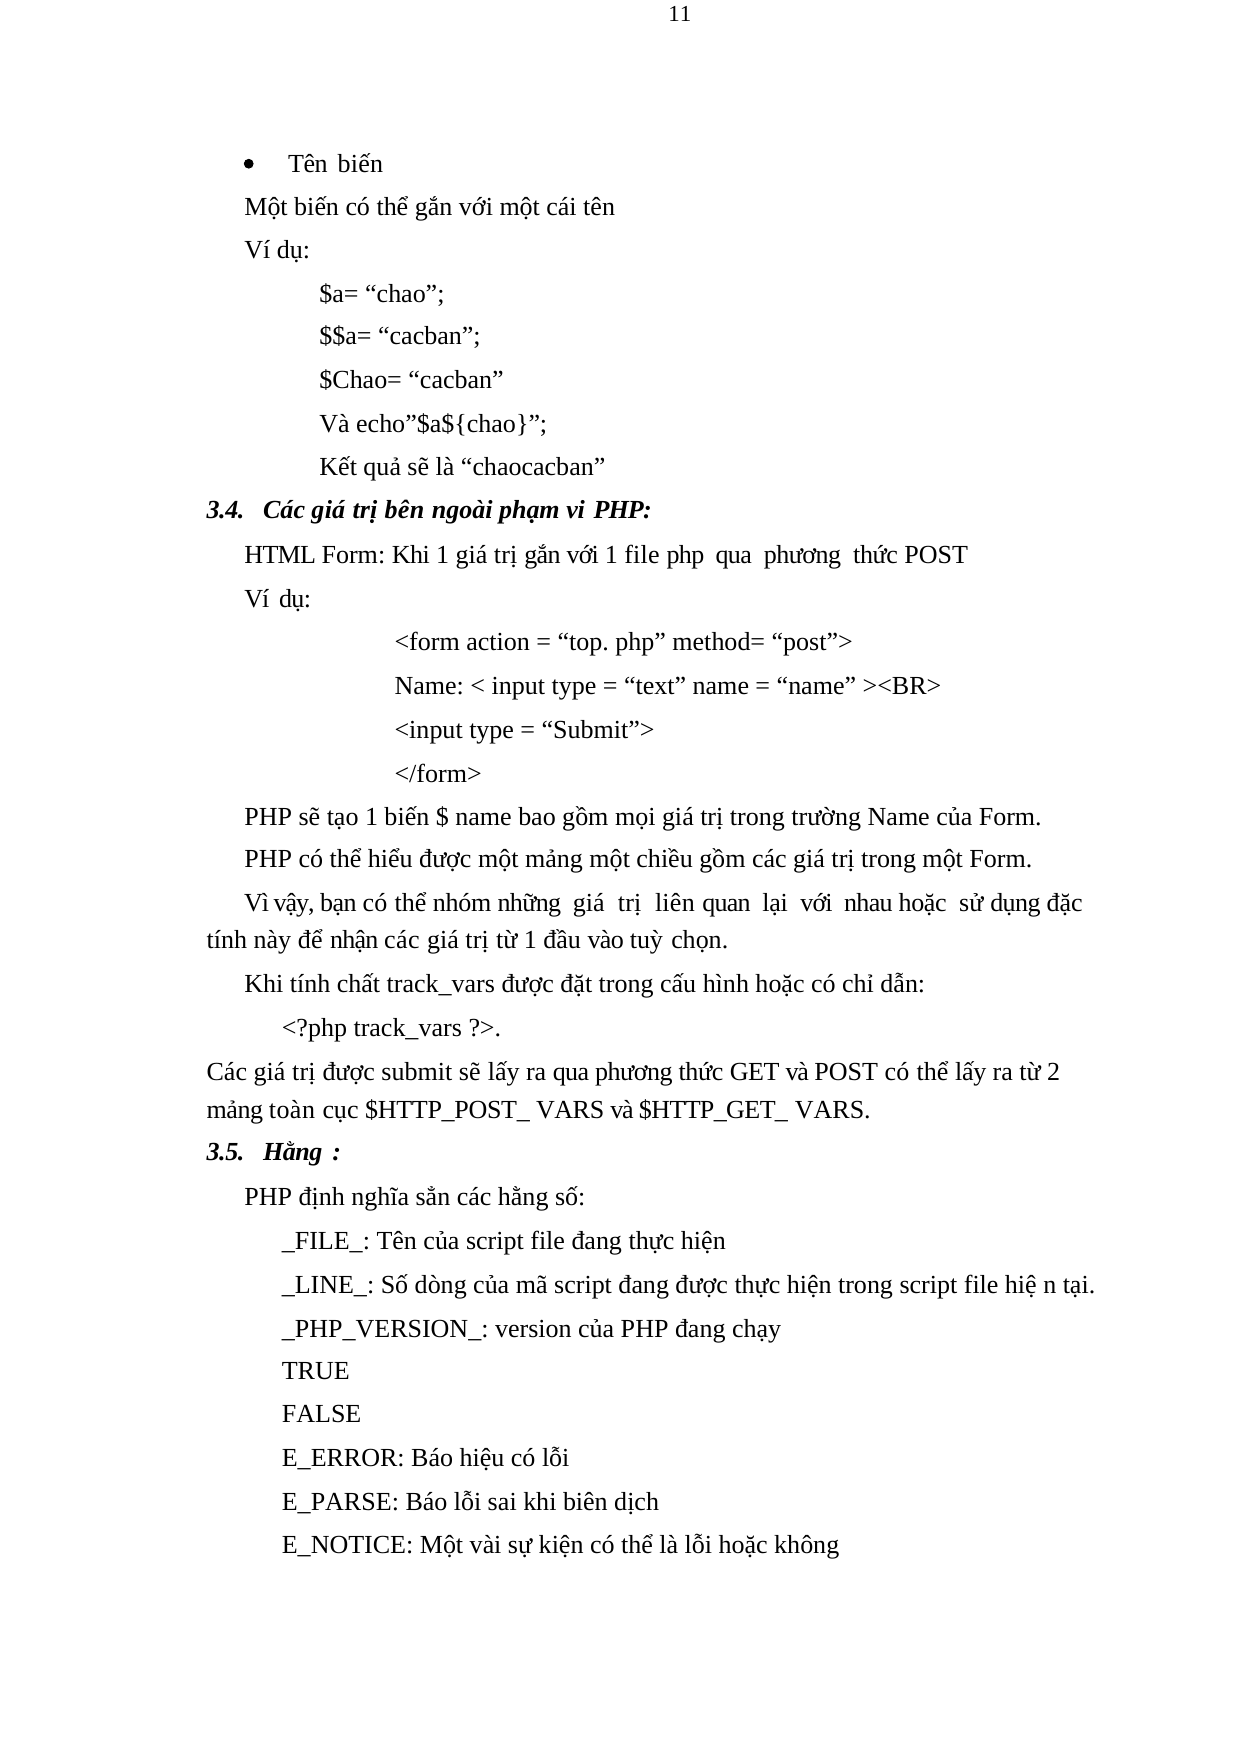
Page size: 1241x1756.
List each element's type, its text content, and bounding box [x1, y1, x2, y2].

text FALSE [282, 1398, 1184, 1428]
text Và echo”$a${chao}”; [319, 408, 1184, 438]
text $$a= “cacban”; [319, 320, 1184, 350]
text $a= “chao”; [319, 278, 1184, 308]
text Name: < input type = “text” name = “name” ><BR> [394, 670, 1184, 700]
text _FILE_: Tên của script file đang thực hiện [282, 1225, 1184, 1255]
text Các giá trị được submit sẽ lấy ra qua phương thức GET và POST có thể lấy ra từ 2 mảng toàn cục $HTTP_POST_ VARS và $HTTP_GET_ VARS. [206, 1056, 1087, 1124]
text E_ERROR: Báo hiệu có lỗi E_PARSE: Báo lỗi sai khi biên dịch [282, 1442, 684, 1516]
text _PHP_VERSION_: version của PHP đang chạy TRUE [282, 1313, 809, 1385]
text Khi tính chất track_vars được đặt trong cấu hình hoặc có chỉ dẫn: [244, 968, 1184, 998]
text $Chao= “cacban” [319, 364, 1184, 394]
subtitle Hằng : [206, 1136, 1184, 1166]
text E_NOTICE: Một vài sự kiện có thể là lỗi hoặc không [282, 1529, 1184, 1559]
list Tên biến [244, 148, 1184, 178]
text Một biến có thể gắn với một cái tên Ví dụ: [244, 191, 639, 264]
text <form action = “top. php” method= “post”> [394, 626, 1184, 656]
text HTML Form: Khi 1 giá trị gắn với 1 file php qua phương thức POST Ví dụ: [244, 539, 987, 613]
text PHP định nghĩa sẳn các hằng số: [244, 1181, 1184, 1211]
subtitle Các giá trị bên ngoài phạm vi PHP: [206, 494, 1184, 524]
text <?php track_vars ?>. [282, 1012, 1184, 1042]
text Kết quả sẽ là “chaocacban” [319, 451, 1184, 481]
text Vì vậy, bạn có thể nhóm những giá trị liên quan lại với nhau hoặc sử dụng đặc tính này để nhận các giá trị từ 1 đầu vào tuỳ chọn. [206, 887, 1087, 954]
text _LINE_: Số dòng của mã script đang được thực hiện trong script file hiệ n tại. [282, 1269, 1184, 1299]
text PHP sẽ tạo 1 biến $ name bao gồm mọi giá trị trong trường Name của Form. PHP có thể hiểu được một mảng một chiều gồm các giá trị trong một Form. [244, 801, 1087, 873]
text </form> [394, 758, 1184, 788]
text <input type = “Submit”> [394, 714, 1184, 744]
